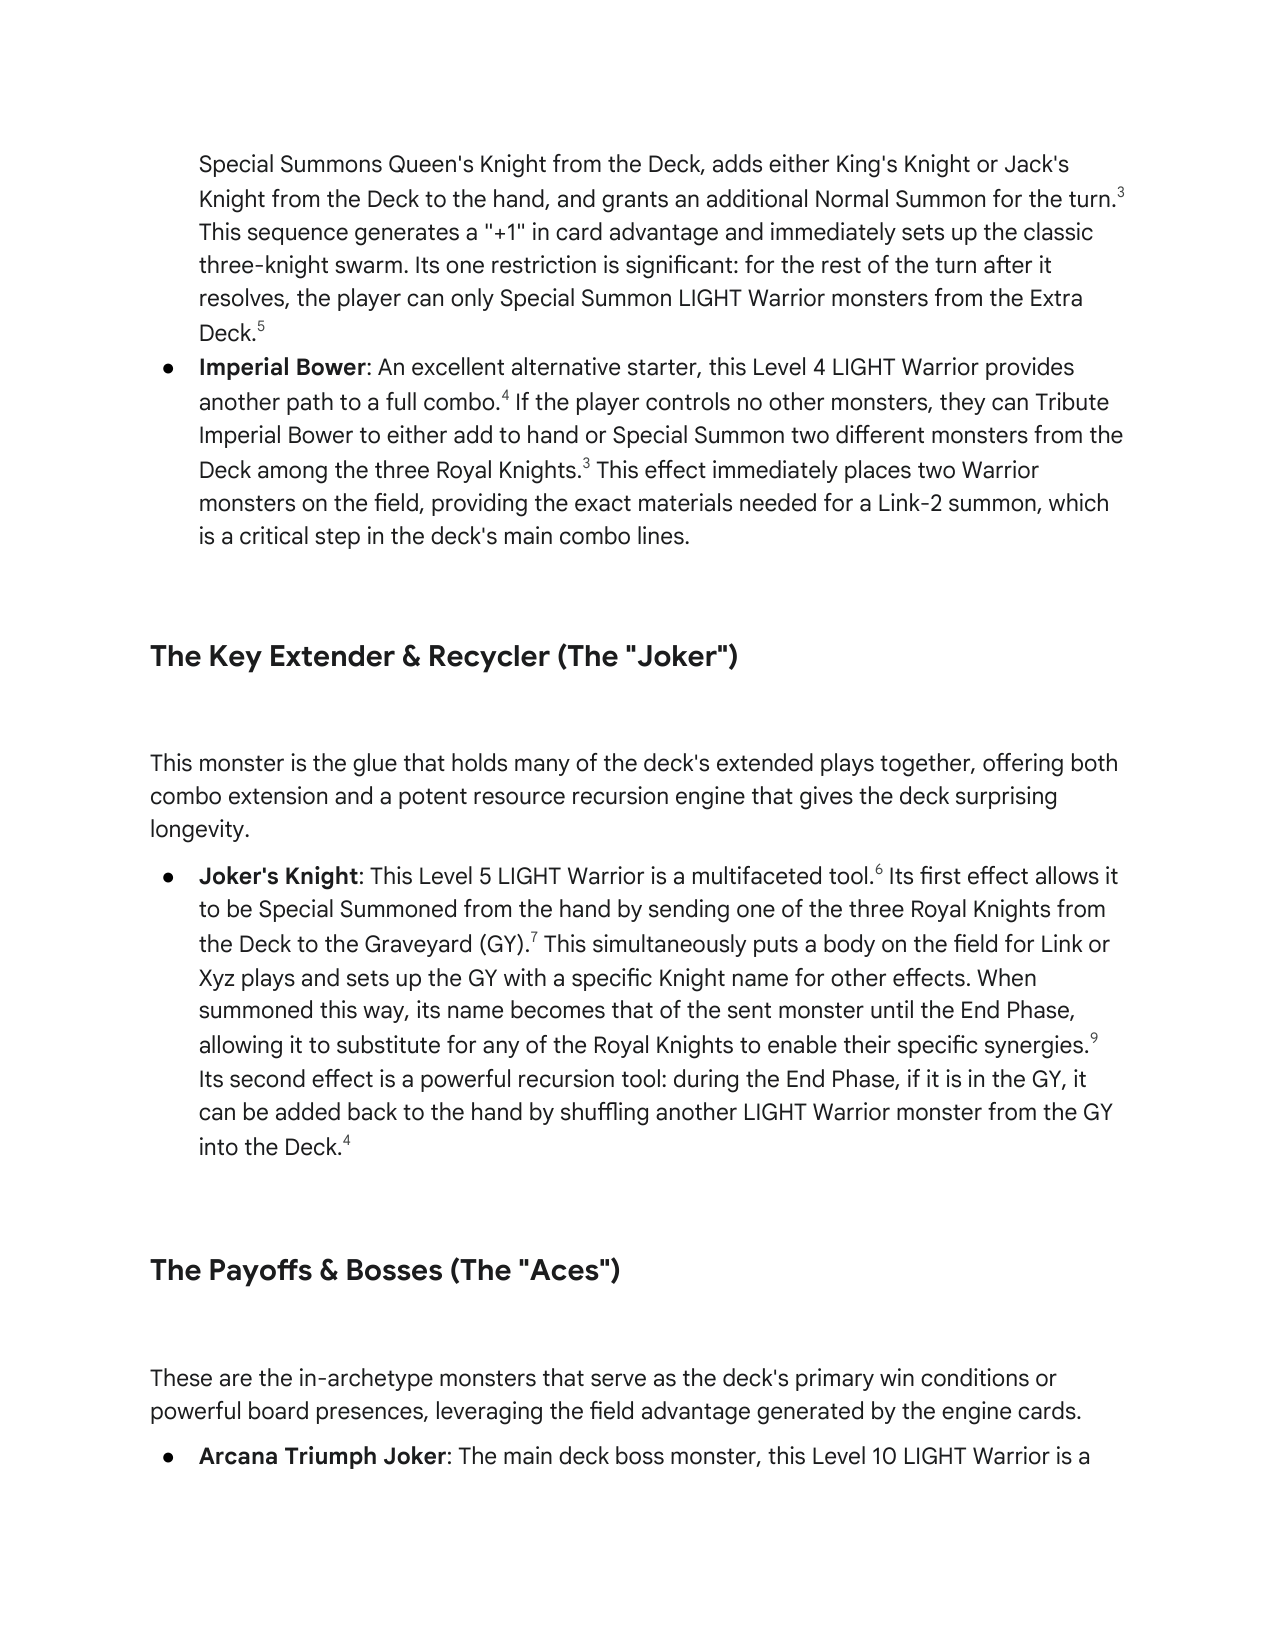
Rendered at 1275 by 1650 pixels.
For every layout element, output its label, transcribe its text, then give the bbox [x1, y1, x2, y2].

list Joker's Knight: This Level 5 LIGHT Warrior is a multifaceted tool.6 Its first effect allows it to be Special Summoned from the hand by sending one of the three Royal Knights from the Deck to the Graveyard (GY).7 This simultaneously puts a body on the field for Link or Xyz plays and sets up the GY with a specific Knight name for other effects. When summoned this way, its name becomes that of the sent monster until the End Phase, allowing it to substitute for any of the Royal Knights to enable their specific synergies.9 Its second effect is a powerful recursion tool: during the End Phase, if it is in the GY, it can be added back to the hand by shuffling another LIGHT Warrior monster from the GY into the Deck.4 [161, 860, 1125, 1162]
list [161, 1442, 1125, 1471]
subtitle The Key Extender & Recycler (The "Joker") [150, 638, 1125, 674]
text This monster is the glue that holds many of the deck's extended plays together, offering both combo extension and a potent resource recursion engine that gives the deck surprising longevity. [150, 749, 1125, 844]
text These are the in-archetype monsters that serve as the deck's primary win conditions or powerful board presences, leveraging the field advantage generated by the engine cards. [150, 1364, 1125, 1426]
list Imperial Bower: An excellent alternative starter, this Level 4 LIGHT Warrior provides another path to a full combo.4 If the player controls no other monsters, they can Tribute Imperial Bower to either add to hand or Special Summon two different monsters from the Deck among the three Royal Knights.3 This effect immediately places two Warrior monsters on the field, providing the exact materials needed for a Link-2 summon, which is a critical step in the deck's main combo lines. [161, 353, 1125, 551]
subtitle The Payoffs & Bosses (The "Aces") [150, 1252, 1125, 1289]
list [161, 150, 1125, 348]
